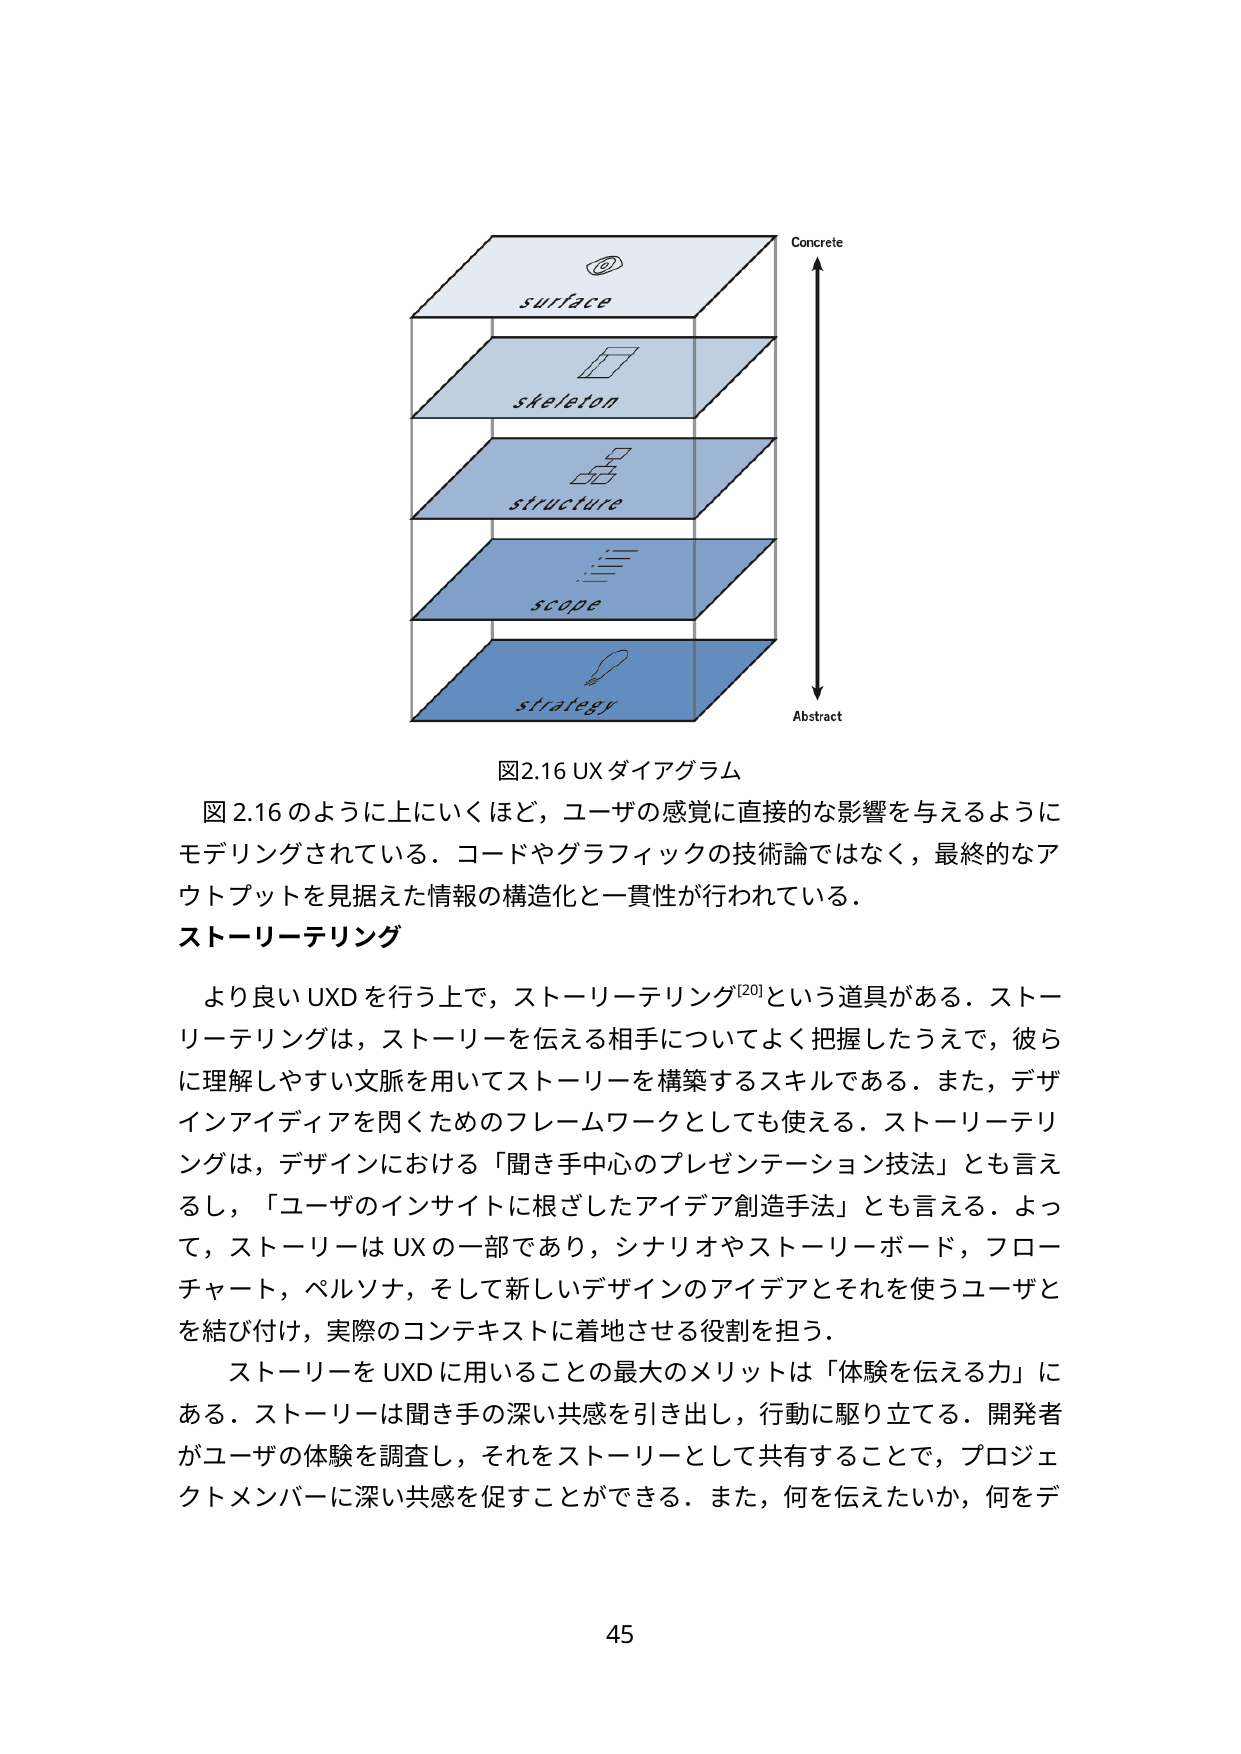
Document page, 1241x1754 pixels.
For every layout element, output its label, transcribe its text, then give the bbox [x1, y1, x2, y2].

text より良いUXDを行う上で，ストーリーテリング[20]という道具がある．ストーリーテリングは，ストーリーを伝える相手についてよく把握したうえで，彼らに理解しやすい文脈を用いてストーリーを構築するスキルである．また，デザインアイディアを閃くためのフレームワークとしても使える．ストーリーテリングは，デザインにおける「聞き手中心のプレゼンテーション技法」とも言えるし，「ユーザのインサイトに根ざしたアイデア創造手法」とも言える．よって，ストーリーはUXの一部であり，シナリオやストーリーボード，フローチャート，ペルソナ，そして新しいデザインのアイデアとそれを使うユーザとを結び付け，実際のコンテキストに着地させる役割を担う． [177, 975, 1063, 1350]
text ストーリーテリング [177, 915, 1063, 957]
picture [362, 206, 878, 731]
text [177, 1350, 1063, 1517]
